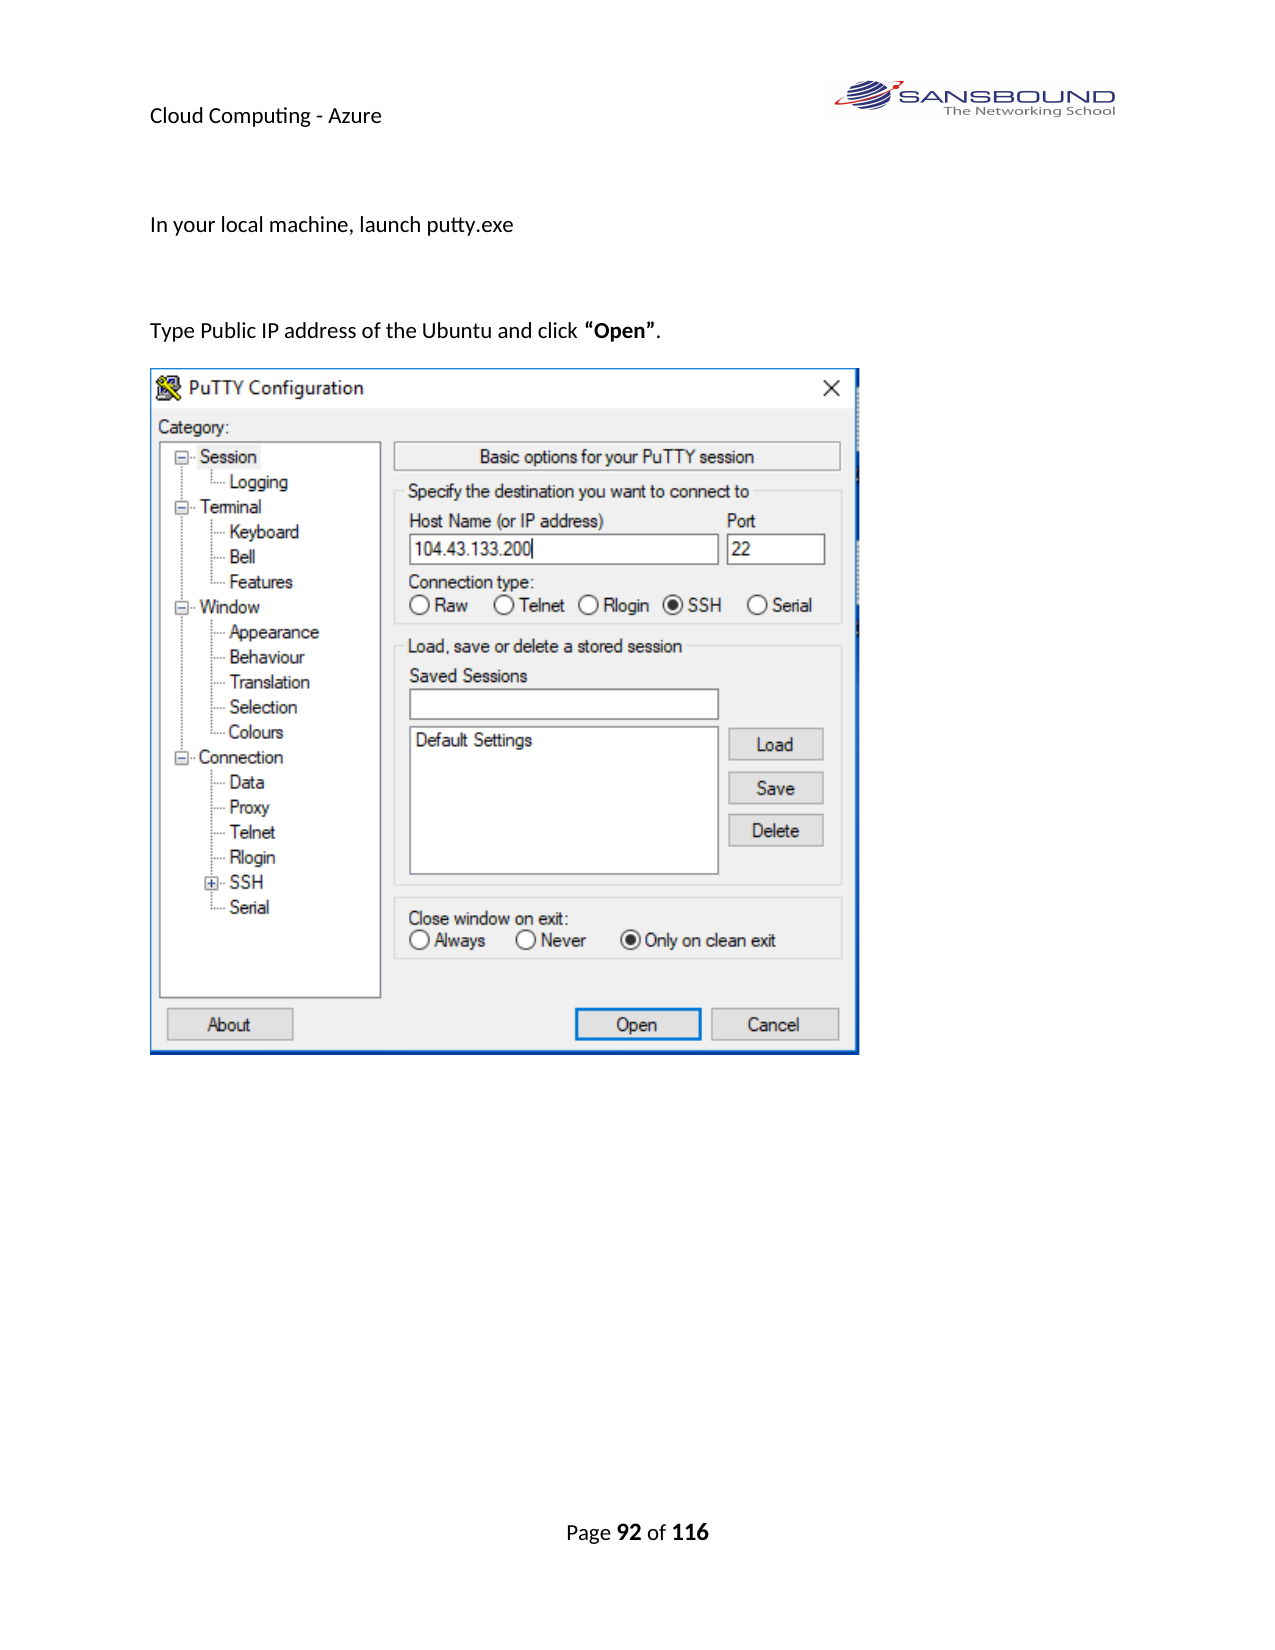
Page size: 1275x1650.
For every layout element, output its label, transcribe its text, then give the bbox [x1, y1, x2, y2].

text In your local machine, launch putty.exe [150, 210, 1125, 238]
picture [823, 75, 1125, 124]
picture [150, 368, 860, 1055]
text Type Public IP address of the Ubuntu and click “Open”. [150, 316, 1125, 344]
